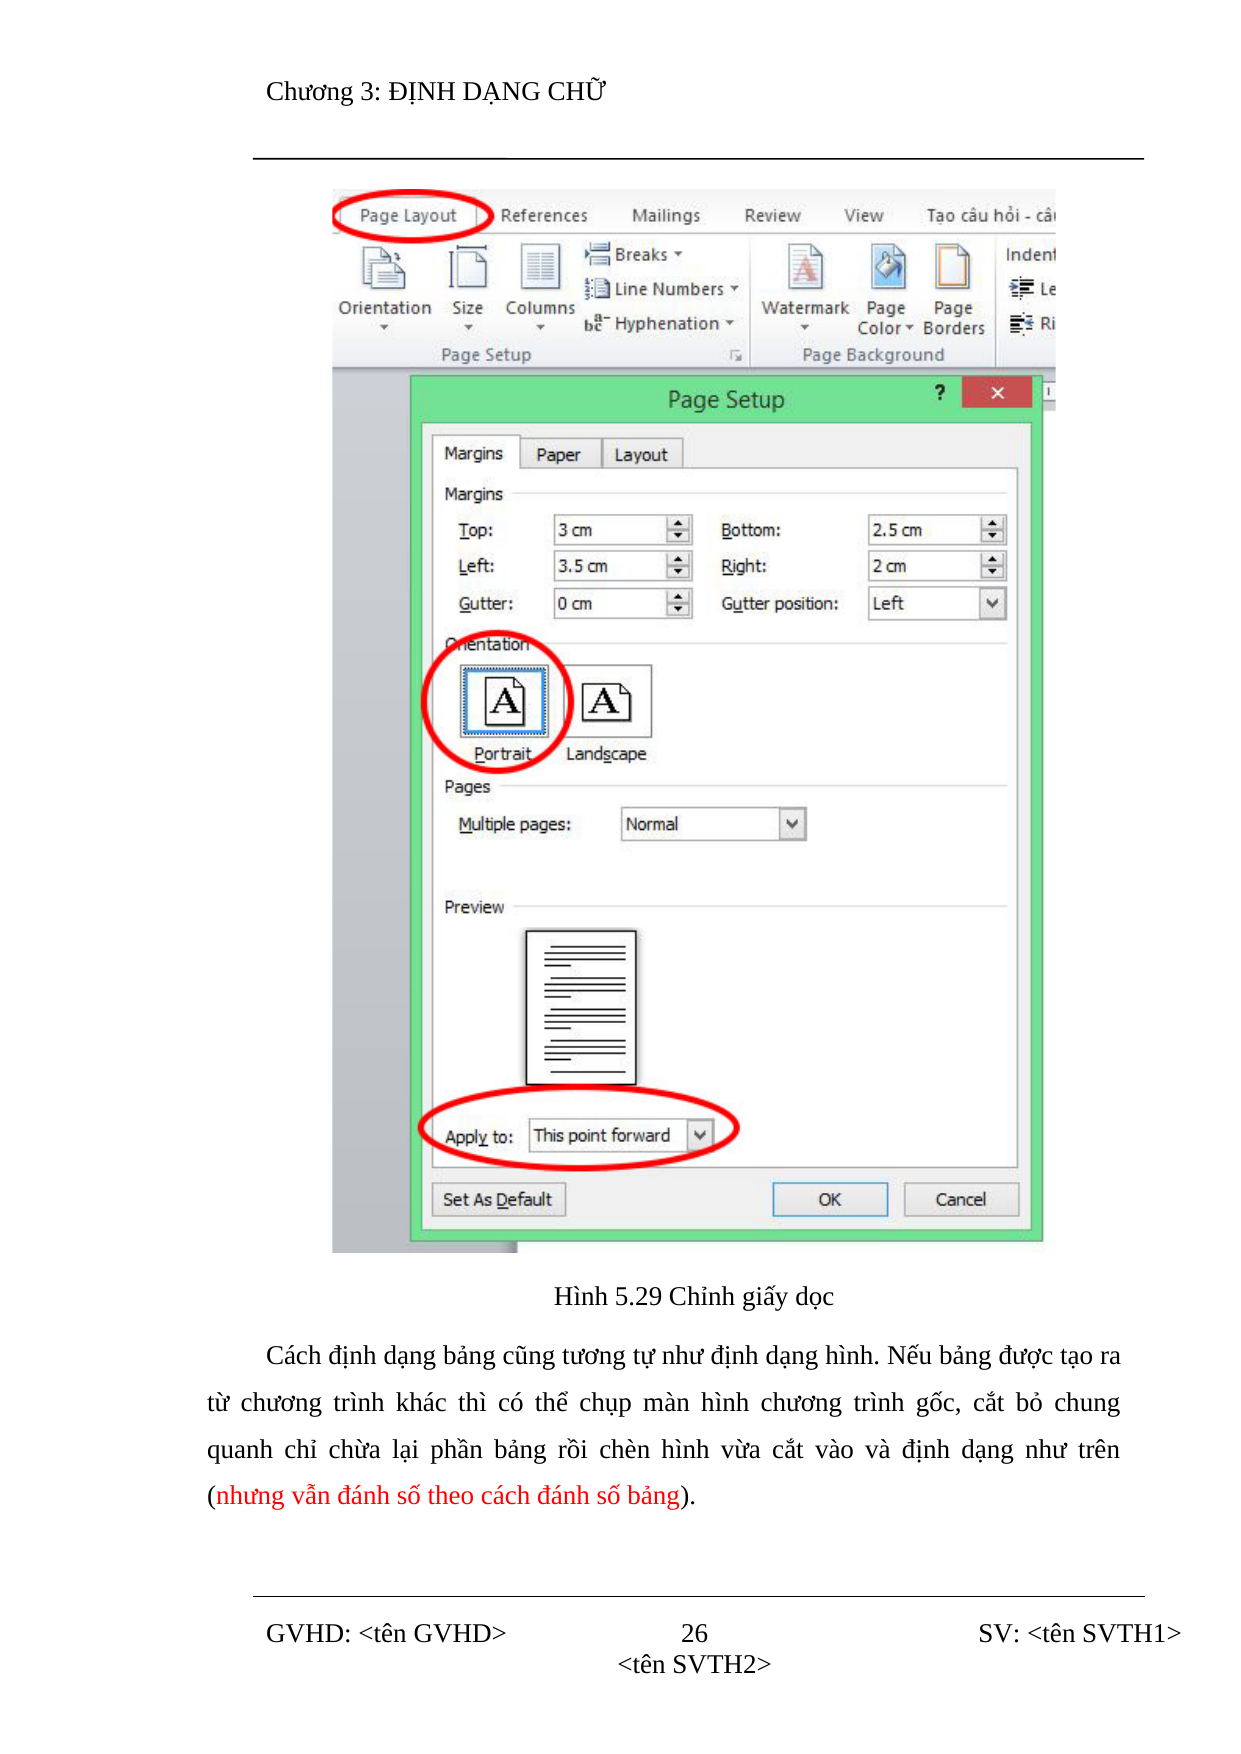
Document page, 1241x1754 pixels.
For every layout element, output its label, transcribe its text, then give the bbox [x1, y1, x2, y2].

text Cách định dạng bảng cũng tương tự như định dạng hình. Nếu bảng được tạo ra từ chương trình khác thì có thể chụp màn hình chương trình gốc, cắt bỏ chung quanh chỉ chừa lại phần bảng rồi chèn hình vừa cắt vào và định dạng như trên (nhưng vẫn đánh số theo cách đánh số bảng). [207, 1339, 1122, 1511]
picture [332, 189, 1056, 1253]
